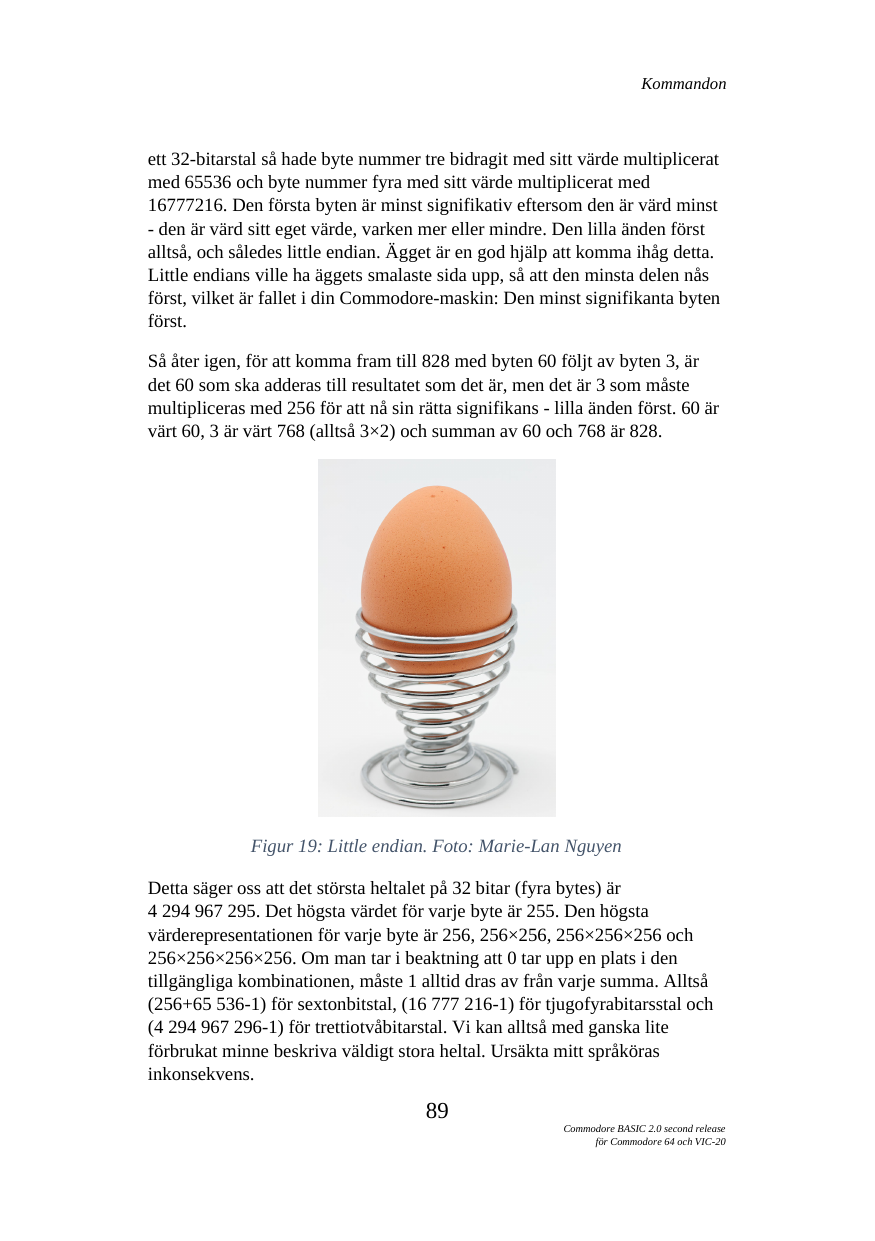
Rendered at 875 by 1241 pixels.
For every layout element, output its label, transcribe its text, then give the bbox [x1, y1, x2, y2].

text Figur 19: Little endian. Foto: Marie-Lan Nguyen [148, 834, 726, 856]
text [148, 148, 726, 332]
text Så åter igen, för att komma fram till 828 med byten 60 följt av byten 3, är det 60 som ska adderas till resultatet som det är, men det är 3 som måste multipliceras med 256 för att nå sin rätta signifikans - lilla änden först. 60 är värt 60, 3 är värt 768 (alltså 3×2) och summan av 60 och 768 är 828. [148, 350, 726, 441]
picture [318, 459, 556, 817]
text Detta säger oss att det största heltalet på 32 bitar (fyra bytes) är 4 294 967 295. Det högsta värdet för varje byte är 255. Den högsta värderepresentationen för varje byte är 256, 256×256, 256×256×256 och 256×256×256×256. Om man tar i beaktning att 0 tar upp en plats i den tillgängliga kombinationen, måste 1 alltid dras av från varje summa. Alltså (256+65 536-1) för sextonbitstal, (16 777 216-1) för tjugofyrabitarsstal och (4 294 967 296-1) för trettiotvåbitarstal. Vi kan alltså med ganska lite förbrukat minne beskriva väldigt stora heltal. Ursäkta mitt språköras inkonsekvens. [148, 877, 726, 1084]
